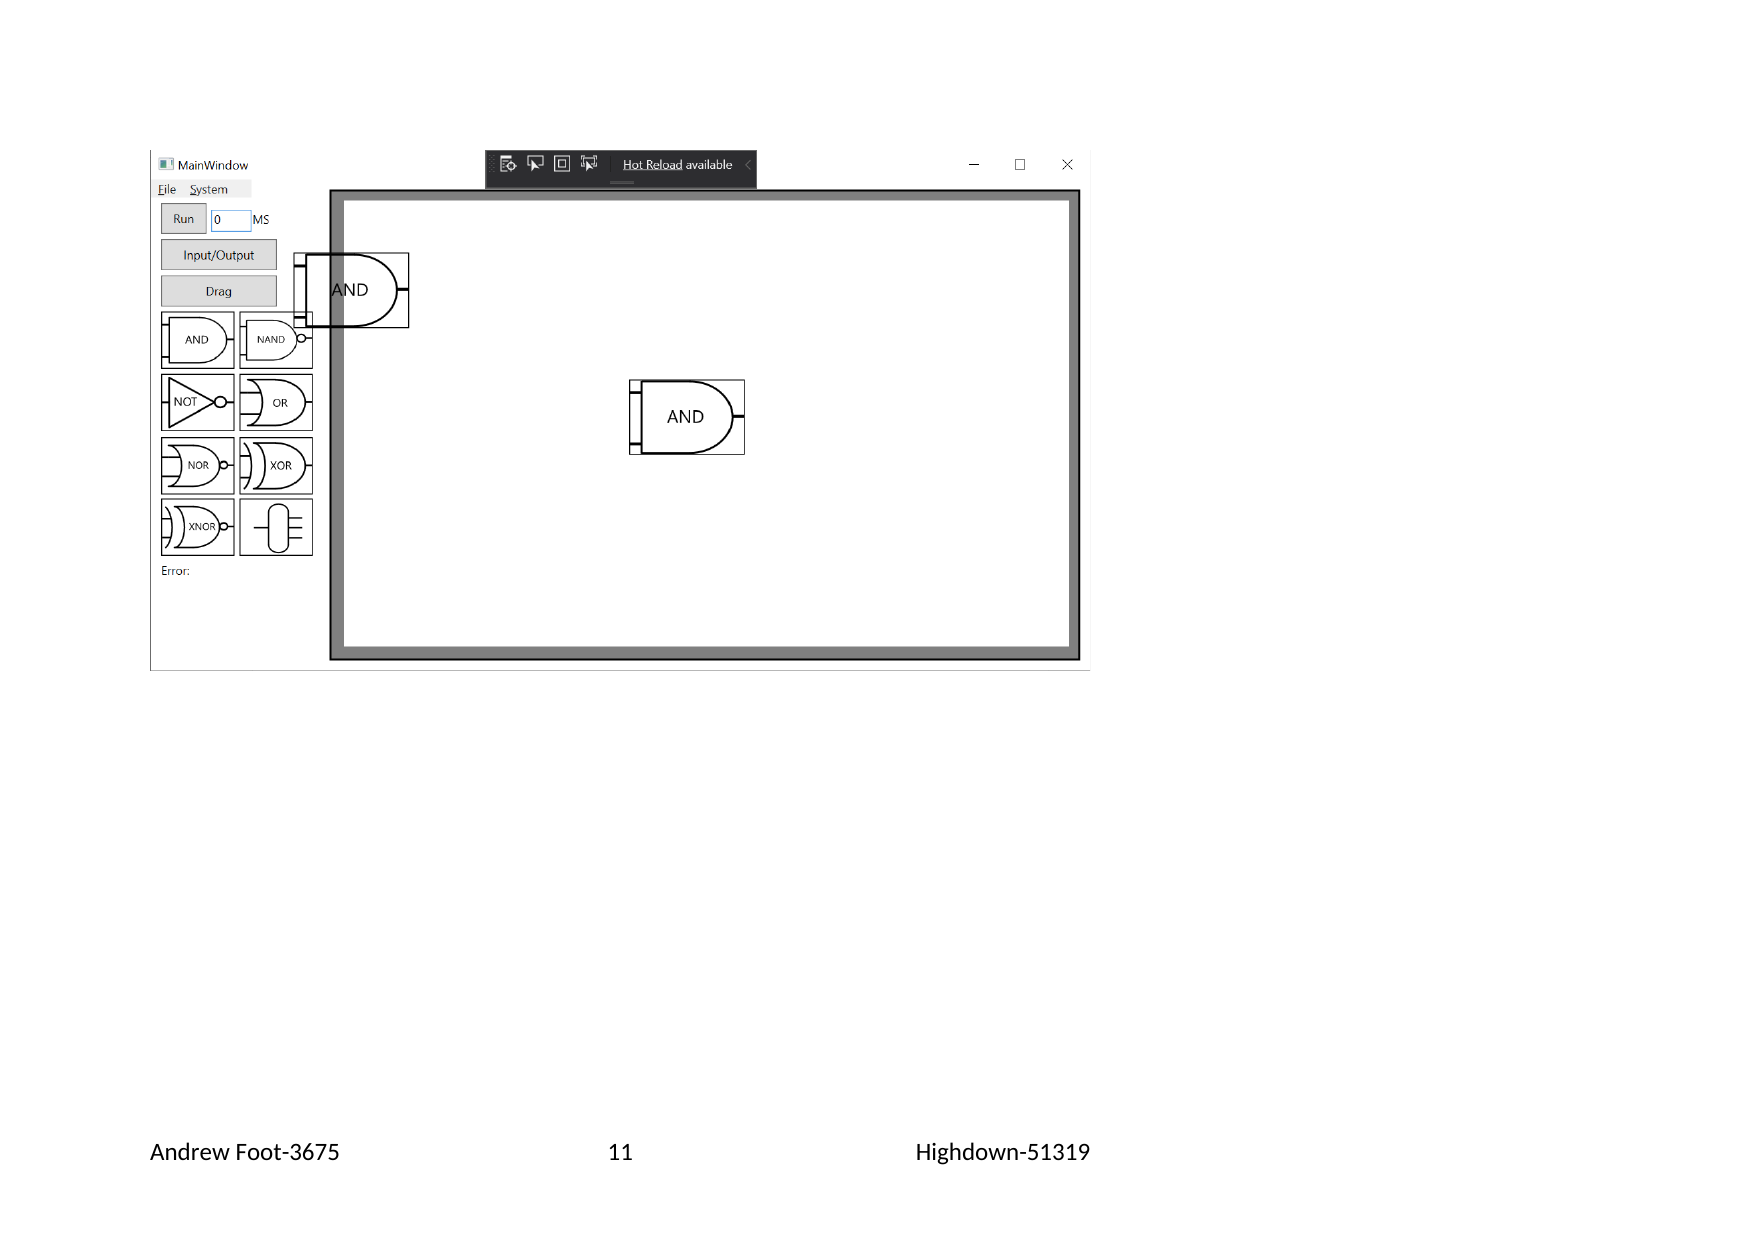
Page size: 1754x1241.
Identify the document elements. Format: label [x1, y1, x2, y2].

picture [150, 150, 1091, 671]
